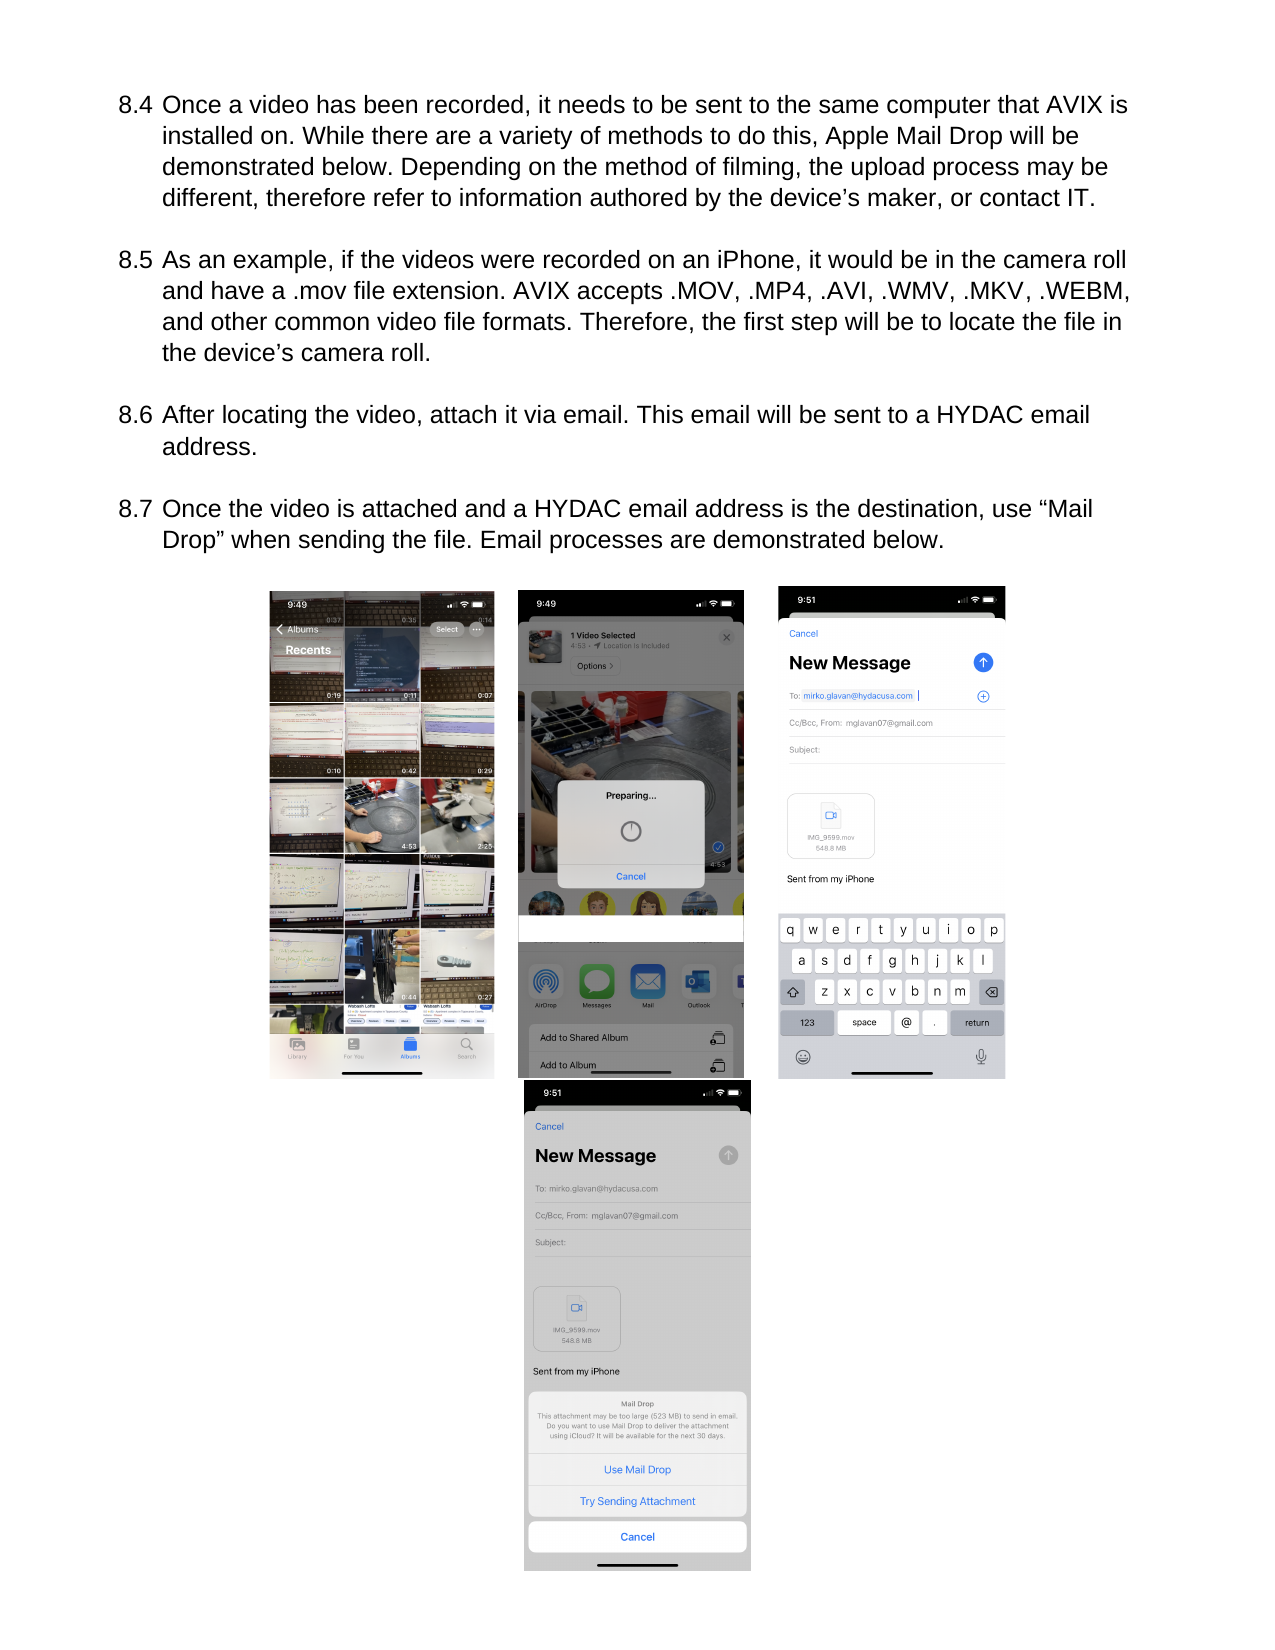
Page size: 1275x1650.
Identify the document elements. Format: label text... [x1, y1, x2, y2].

list Once the video is attached and a HYDAC email address is the destination, use “Mail Drop” when sending the file. Email processes are demonstrated below. [118, 494, 1157, 553]
list Once a video has been recorded, it needs to be sent to the same computer that AVIX is installed on. While there are a variety of methods to do this, Apple Mail Drop will be demonstrated below. Depending on the method of filming, the upload process may be different, therefore refer to information authored by the device’s maker, or contact IT. [118, 90, 1157, 212]
list As an example, if the videos were recorded on an iPhone, it would be in the camera roll and have a .mov file extension. AVIX accepts .MOV, .MP4, .AVI, .WMV, .MKV, .WEBM, and other common video file formats. Therefore, the first step will be to locate the file in the device’s camera roll. [118, 245, 1157, 367]
list After locating the video, attach it via email. This email will be sent to a HYDAC email address. [118, 401, 1157, 460]
